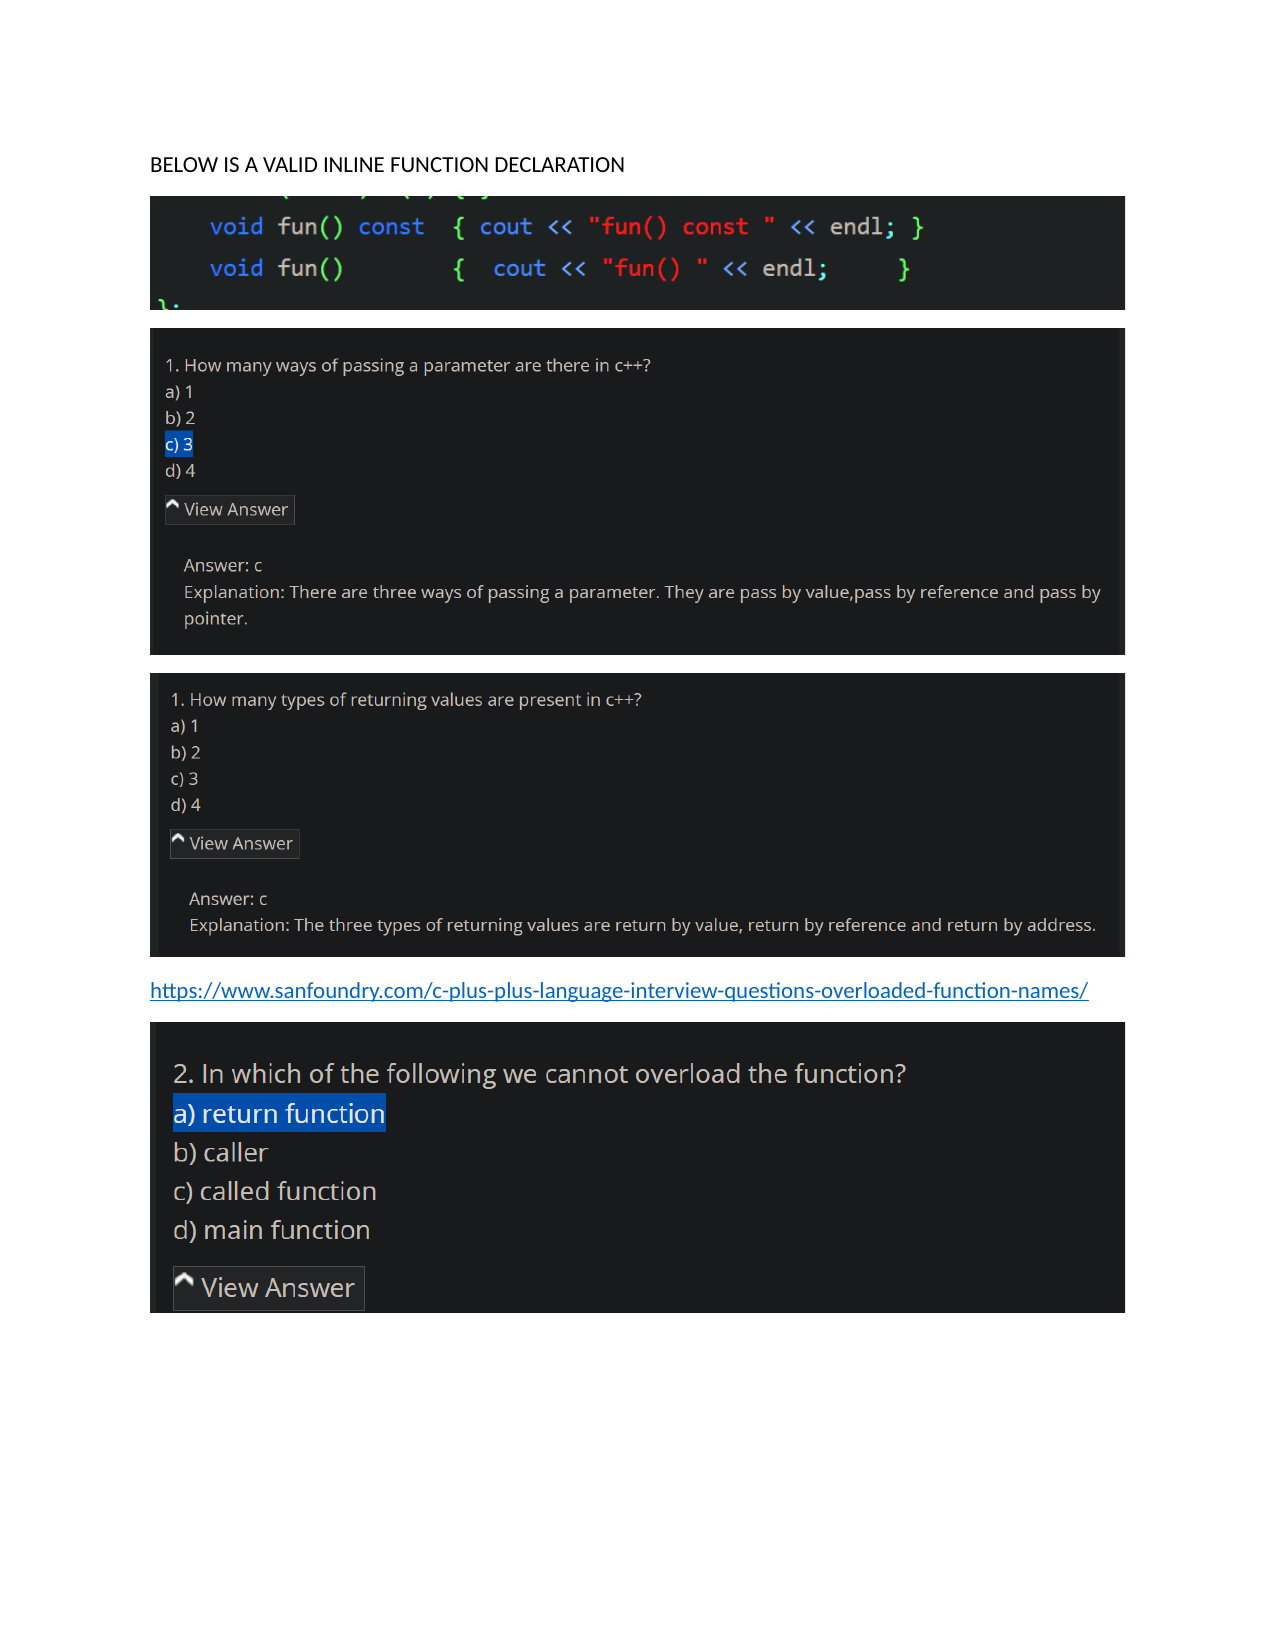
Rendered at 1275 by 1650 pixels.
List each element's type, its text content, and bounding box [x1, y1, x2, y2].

picture [150, 673, 1125, 957]
text BELOW IS A VALID INLINE FUNCTION DECLARATION [150, 150, 1125, 178]
picture [150, 328, 1125, 655]
picture [150, 196, 1125, 310]
text https://www.sanfoundry.com/c-plus-plus-language-interview-questions-overloaded-function-names/ [150, 976, 1125, 1004]
picture [150, 1022, 1125, 1313]
